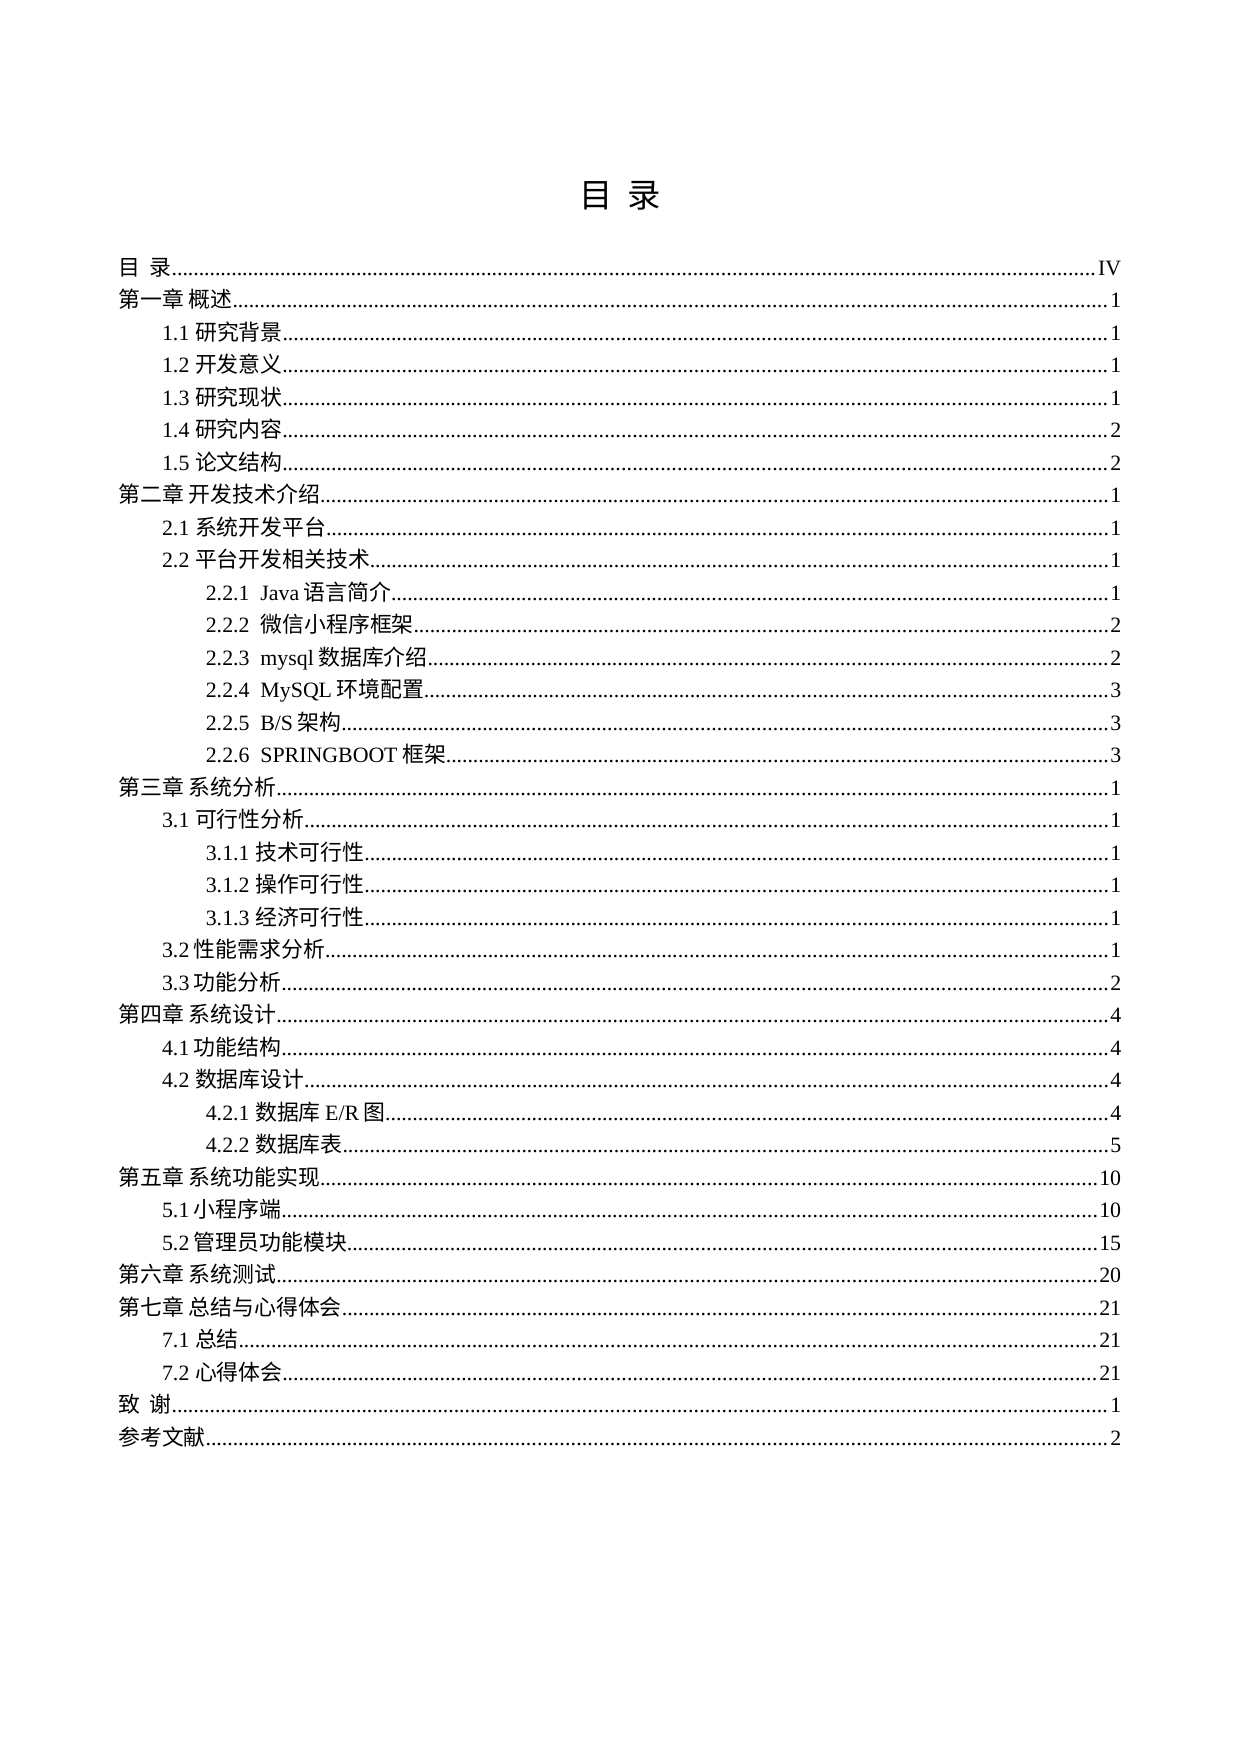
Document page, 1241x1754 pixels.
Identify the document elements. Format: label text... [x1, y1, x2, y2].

text 2.2.3 mysql数据库介绍 2 [206, 639, 1122, 672]
text 第二章 开发技术介绍 1 [118, 477, 1122, 509]
text 2.1 系统开发平台 1 [162, 509, 1122, 542]
text 3.1 可行性分析 1 [162, 802, 1122, 834]
text 1.3 研究现状 1 [162, 379, 1122, 412]
text 致 谢 1 [118, 1387, 1122, 1419]
text 2.2 平台开发相关技术 1 [162, 542, 1122, 574]
text 第五章 系统功能实现 10 [118, 1159, 1122, 1192]
text 5.2管理员功能模块 15 [162, 1224, 1122, 1257]
text 2.2.5 B/S架构 3 [206, 704, 1122, 737]
text 第三章 系统分析 1 [118, 769, 1122, 802]
text 2.2.6 SPRINGBOOT框架 3 [206, 737, 1122, 769]
text 2.2.1 Java语言简介 1 [206, 574, 1122, 607]
text 1.4 研究内容 2 [162, 412, 1122, 444]
text 5.1小程序端 10 [162, 1192, 1122, 1224]
text 3.1.1 技术可行性 1 [206, 834, 1122, 867]
text 目 录 IV [118, 249, 1122, 282]
text 7.2 心得体会 21 [162, 1354, 1122, 1387]
text 4.1功能结构 4 [162, 1029, 1122, 1062]
text 4.2 数据库设计 4 [162, 1062, 1122, 1094]
text 3.3功能分析 2 [162, 964, 1122, 997]
text 第一章 概述 1 [118, 282, 1122, 314]
text 1.5 论文结构 2 [162, 444, 1122, 477]
text 1.2 开发意义 1 [162, 347, 1122, 379]
text 2.2.4 MySQL环境配置 3 [206, 672, 1122, 704]
text 参考文献 2 [118, 1419, 1122, 1452]
text 2.2.2 微信小程序框架 2 [206, 607, 1122, 639]
text 第七章 总结与心得体会 21 [118, 1289, 1122, 1322]
text 4.2.2 数据库表 5 [206, 1127, 1122, 1159]
text 3.1.3 经济可行性 1 [206, 899, 1122, 932]
text 1.1 研究背景 1 [162, 314, 1122, 347]
text 3.2性能需求分析 1 [162, 932, 1122, 964]
text 第六章 系统测试 20 [118, 1257, 1122, 1289]
text 4.2.1 数据库E/R图 4 [206, 1094, 1122, 1127]
text 7.1 总结 21 [162, 1322, 1122, 1354]
text 3.1.2 操作可行性 1 [206, 867, 1122, 899]
text 目 录 [118, 161, 1122, 226]
text 第四章 系统设计 4 [118, 997, 1122, 1029]
